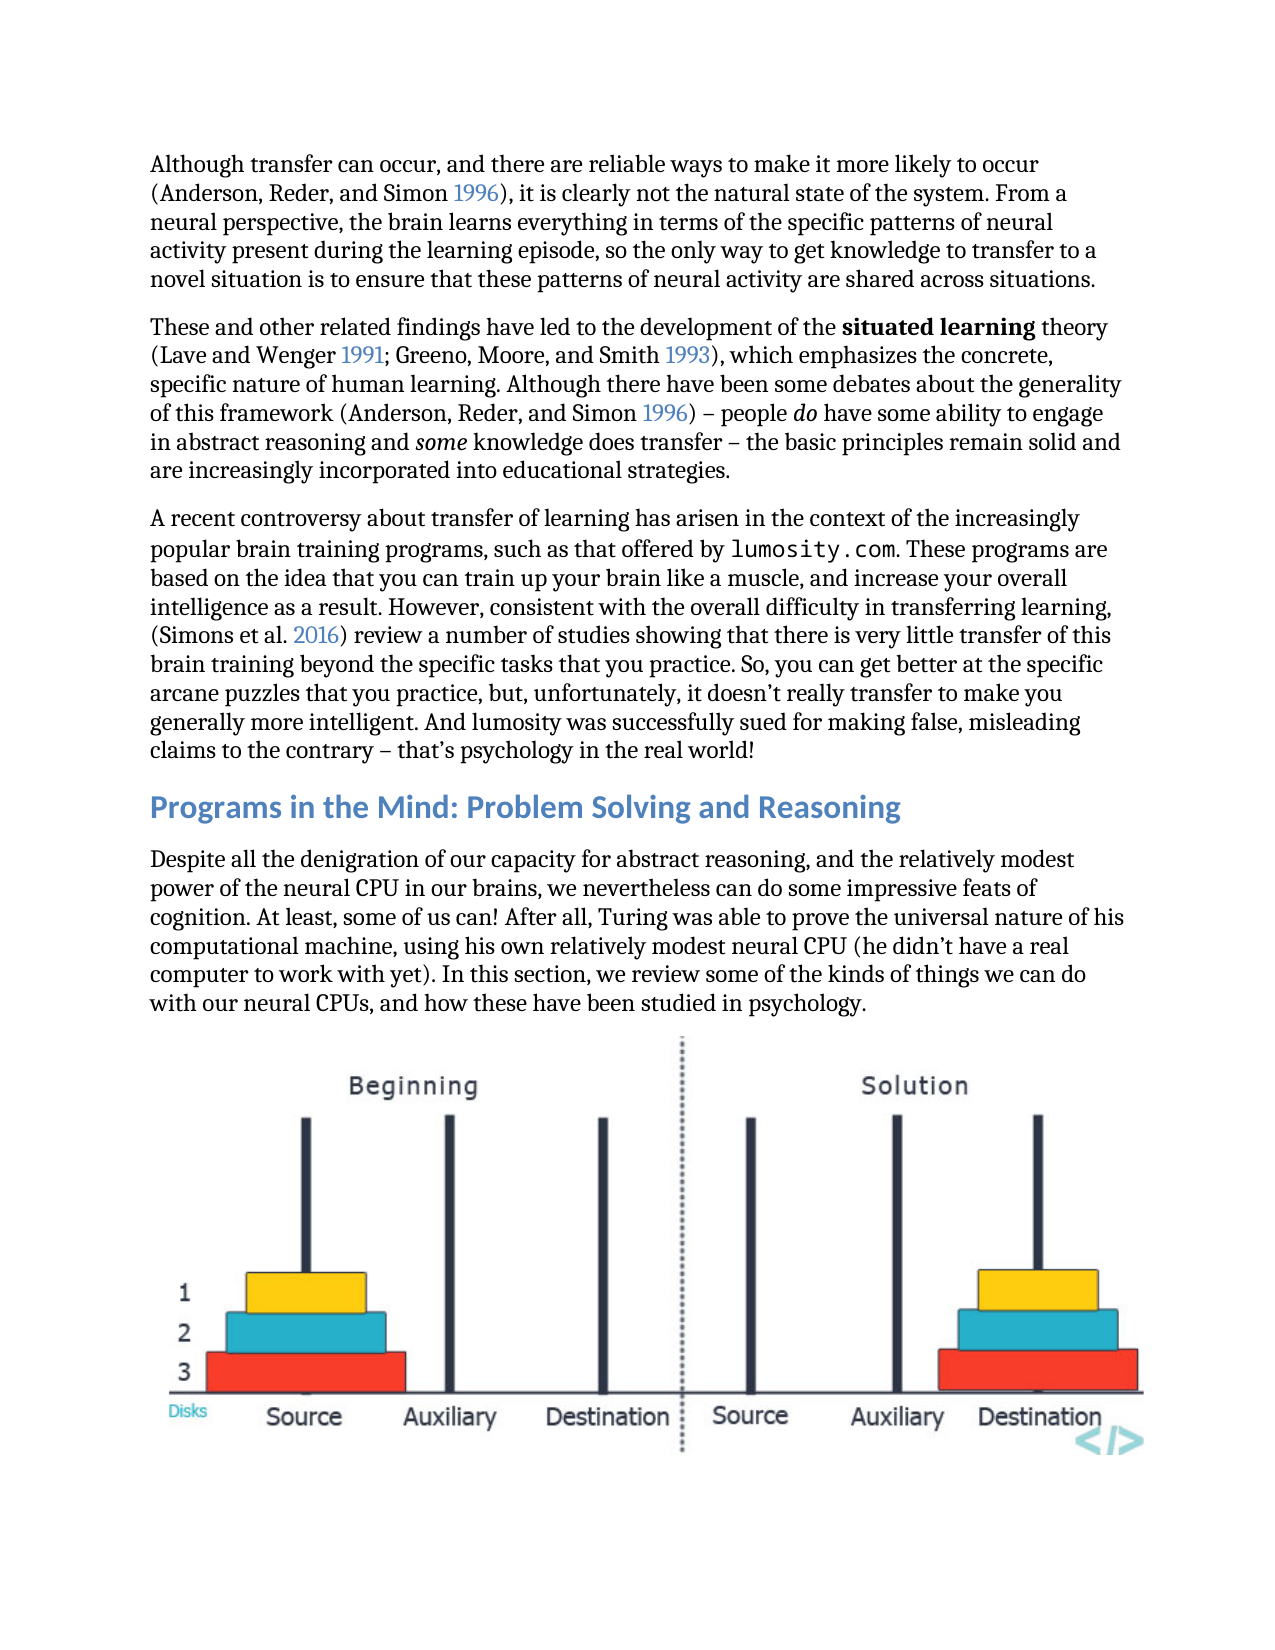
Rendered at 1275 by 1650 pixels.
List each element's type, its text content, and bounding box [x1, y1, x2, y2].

text These and other related findings have led to the development of the situated learning theory (Lave and Wenger 1991; Greeno, Moore, and Smith 1993), which emphasizes the concrete, specific nature of human learning. Although there have been some debates about the generality of this framework (Anderson, Reder, and Simon 1996) – people do have some ability to engage in abstract reasoning and some knowledge does transfer – the basic principles remain solid and are increasingly incorporated into educational strategies. [150, 312, 1125, 485]
text A recent controversy about transfer of learning has arisen in the context of the increasingly popular brain training programs, such as that offered by lumosity.com. These programs are based on the idea that you can train up your brain like a muscle, and increase your overall intelligence as a result. However, consistent with the overall difficulty in transferring learning, (Simons et al. 2016) review a number of studies showing that there is very little transfer of this brain training beyond the specific tasks that you practice. So, you can get better at the specific arcane puzzles that you practice, but, unfortunately, it doesn’t really transfer to make you generally more intelligent. And lumosity was successfully sued for making false, misleading claims to the contrary – that’s psychology in the real world! [150, 504, 1125, 765]
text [150, 150, 1125, 294]
picture [168, 1036, 1144, 1455]
subtitle Programs in the Mind: Problem Solving and Reasoning [150, 786, 1125, 827]
text Despite all the denigration of our capacity for abstract reasoning, and the relatively modest power of the neural CPU in our brains, we nevertheless can do some impressive feats of cognition. At least, some of us can! After all, Turing was able to prove the universal nature of his computational machine, using his own relatively modest neural CPU (he didn’t have a real computer to work with yet). In this section, we review some of the kinds of things we can do with our neural CPUs, and how these have been studied in psychology. [150, 845, 1125, 1018]
